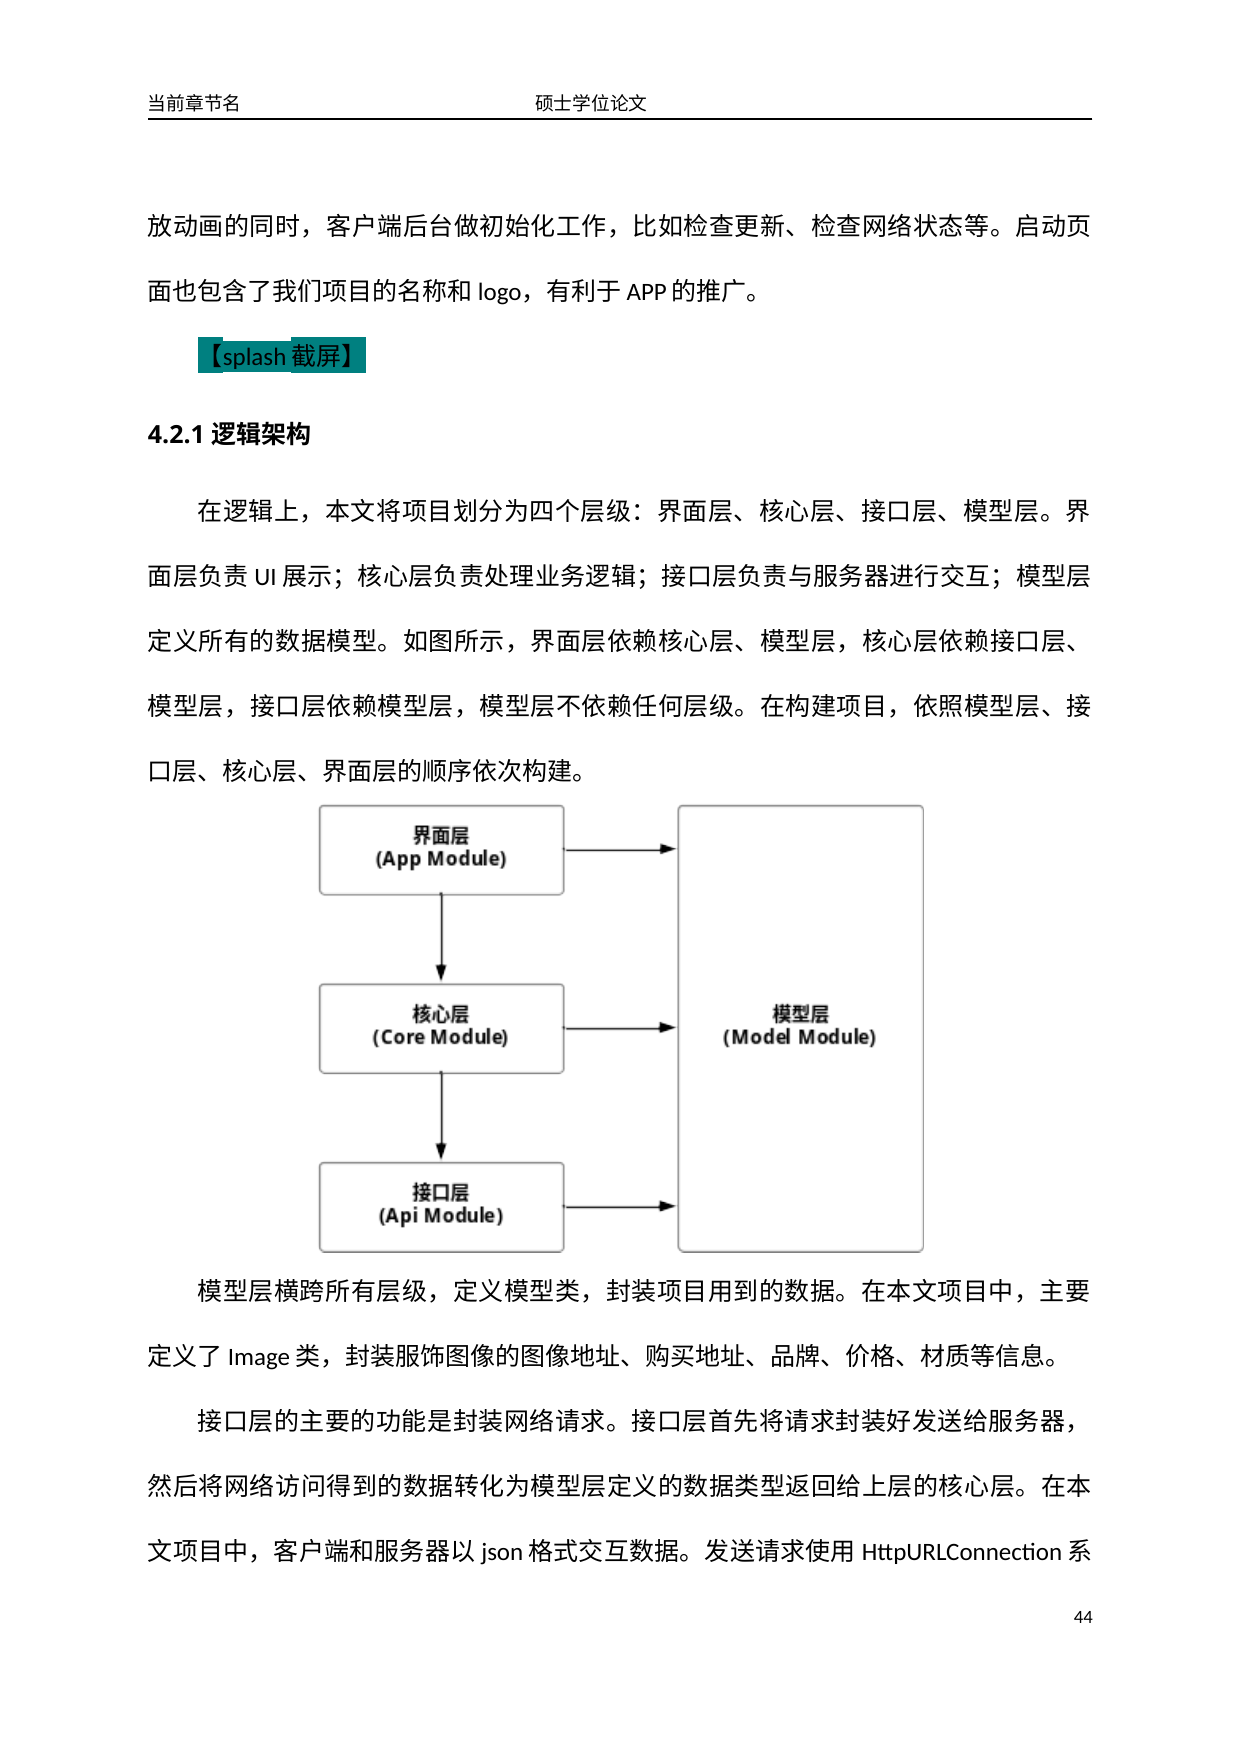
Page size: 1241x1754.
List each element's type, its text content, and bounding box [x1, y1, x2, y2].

list 模型层横跨所有层级，定义模型类，封装项目用到的数据。在本文项目中，主要定义了Image类，封装服饰图像的图像地址、购买地址、品牌、价格、材质等信息。 [148, 1257, 1092, 1387]
list 【splash截屏】 [148, 322, 1092, 387]
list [148, 1387, 1092, 1582]
list 在逻辑上，本文将项目划分为四个层级：界面层、核心层、接口层、模型层。界面层负责UI展示；核心层负责处理业务逻辑；接口层负责与服务器进行交互；模型层定义所有的数据模型。如图所示，界面层依赖核心层、模型层，核心层依赖接口层、模型层，接口层依赖模型层，模型层不依赖任何层级。在构建项目，依照模型层、接口层、核心层、界面层的顺序依次构建。 [148, 477, 1092, 802]
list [148, 192, 1092, 322]
subtitle 4.2.1 逻辑架构 [148, 400, 1092, 465]
